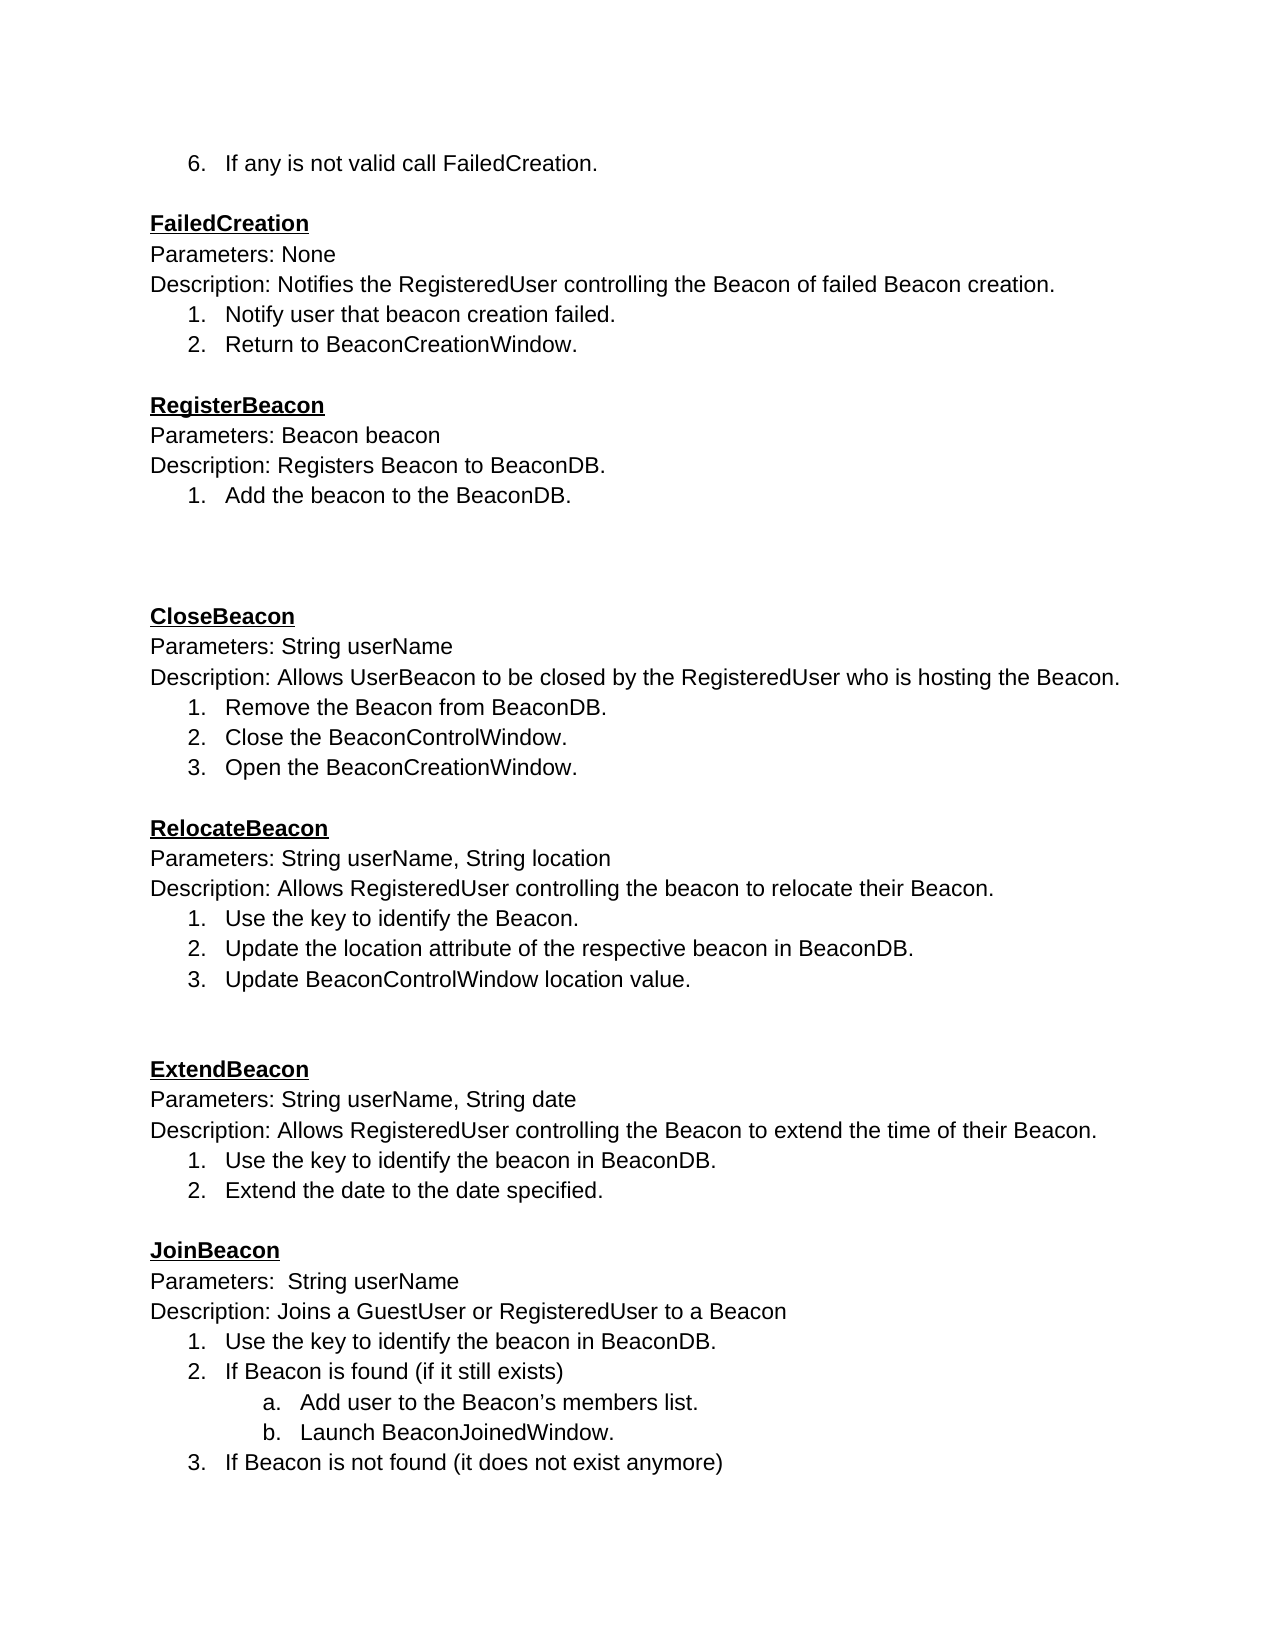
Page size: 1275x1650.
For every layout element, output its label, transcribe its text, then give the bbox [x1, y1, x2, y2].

text Description: Joins a GuestUser or RegisteredUser to a Beacon [150, 1298, 1125, 1324]
text FailedCreation [150, 210, 1125, 237]
text ExtendBeacon [150, 1056, 1125, 1083]
text RegisterBeacon [150, 392, 1125, 418]
list Update the location attribute of the respective beacon in BeaconDB. [187, 935, 1125, 962]
list Remove the Beacon from BeaconDB. [187, 694, 1125, 720]
text Description: Notifies the RegisteredUser controlling the Beacon of failed Beacon creation. [150, 271, 1125, 297]
text Parameters: String userName, String date [150, 1086, 1125, 1113]
list Add user to the Beacon’s members list. [262, 1388, 1125, 1415]
list If Beacon is found (if it still exists) [187, 1358, 1125, 1385]
list Return to BeaconCreationWindow. [187, 331, 1125, 358]
list Update BeaconControlWindow location value. [187, 966, 1125, 992]
list If Beacon is not found (it does not exist anymore) [187, 1449, 1125, 1475]
list Use the key to identify the Beacon. [187, 905, 1125, 932]
list Launch BeaconJoinedWindow. [262, 1419, 1125, 1445]
list Close the BeaconControlWindow. [187, 724, 1125, 750]
list Add the beacon to the BeaconDB. [187, 482, 1125, 509]
list Notify user that beacon creation failed. [187, 301, 1125, 327]
text Parameters: String userName [150, 633, 1125, 660]
text Description: Registers Beacon to BeaconDB. [150, 452, 1125, 478]
text Parameters: String userName [150, 1268, 1125, 1294]
list Open the BeaconCreationWindow. [187, 754, 1125, 781]
list If any is not valid call FailedCreation. [187, 150, 1125, 176]
text CloseBeacon [150, 603, 1125, 629]
text Description: Allows RegisteredUser controlling the beacon to relocate their Beacon. [150, 875, 1125, 901]
text RelocateBeacon [150, 814, 1125, 841]
list Use the key to identify the beacon in BeaconDB. [187, 1328, 1125, 1354]
text JoinBeacon [150, 1237, 1125, 1264]
list Use the key to identify the beacon in BeaconDB. [187, 1147, 1125, 1173]
text Description: Allows RegisteredUser controlling the Beacon to extend the time of their Beacon. [150, 1117, 1125, 1143]
list Extend the date to the date specified. [187, 1177, 1125, 1203]
text Parameters: Beacon beacon [150, 422, 1125, 448]
text Parameters: String userName, String location [150, 845, 1125, 871]
text Parameters: None [150, 241, 1125, 267]
text Description: Allows UserBeacon to be closed by the RegisteredUser who is hosting the Beacon. [150, 663, 1125, 690]
